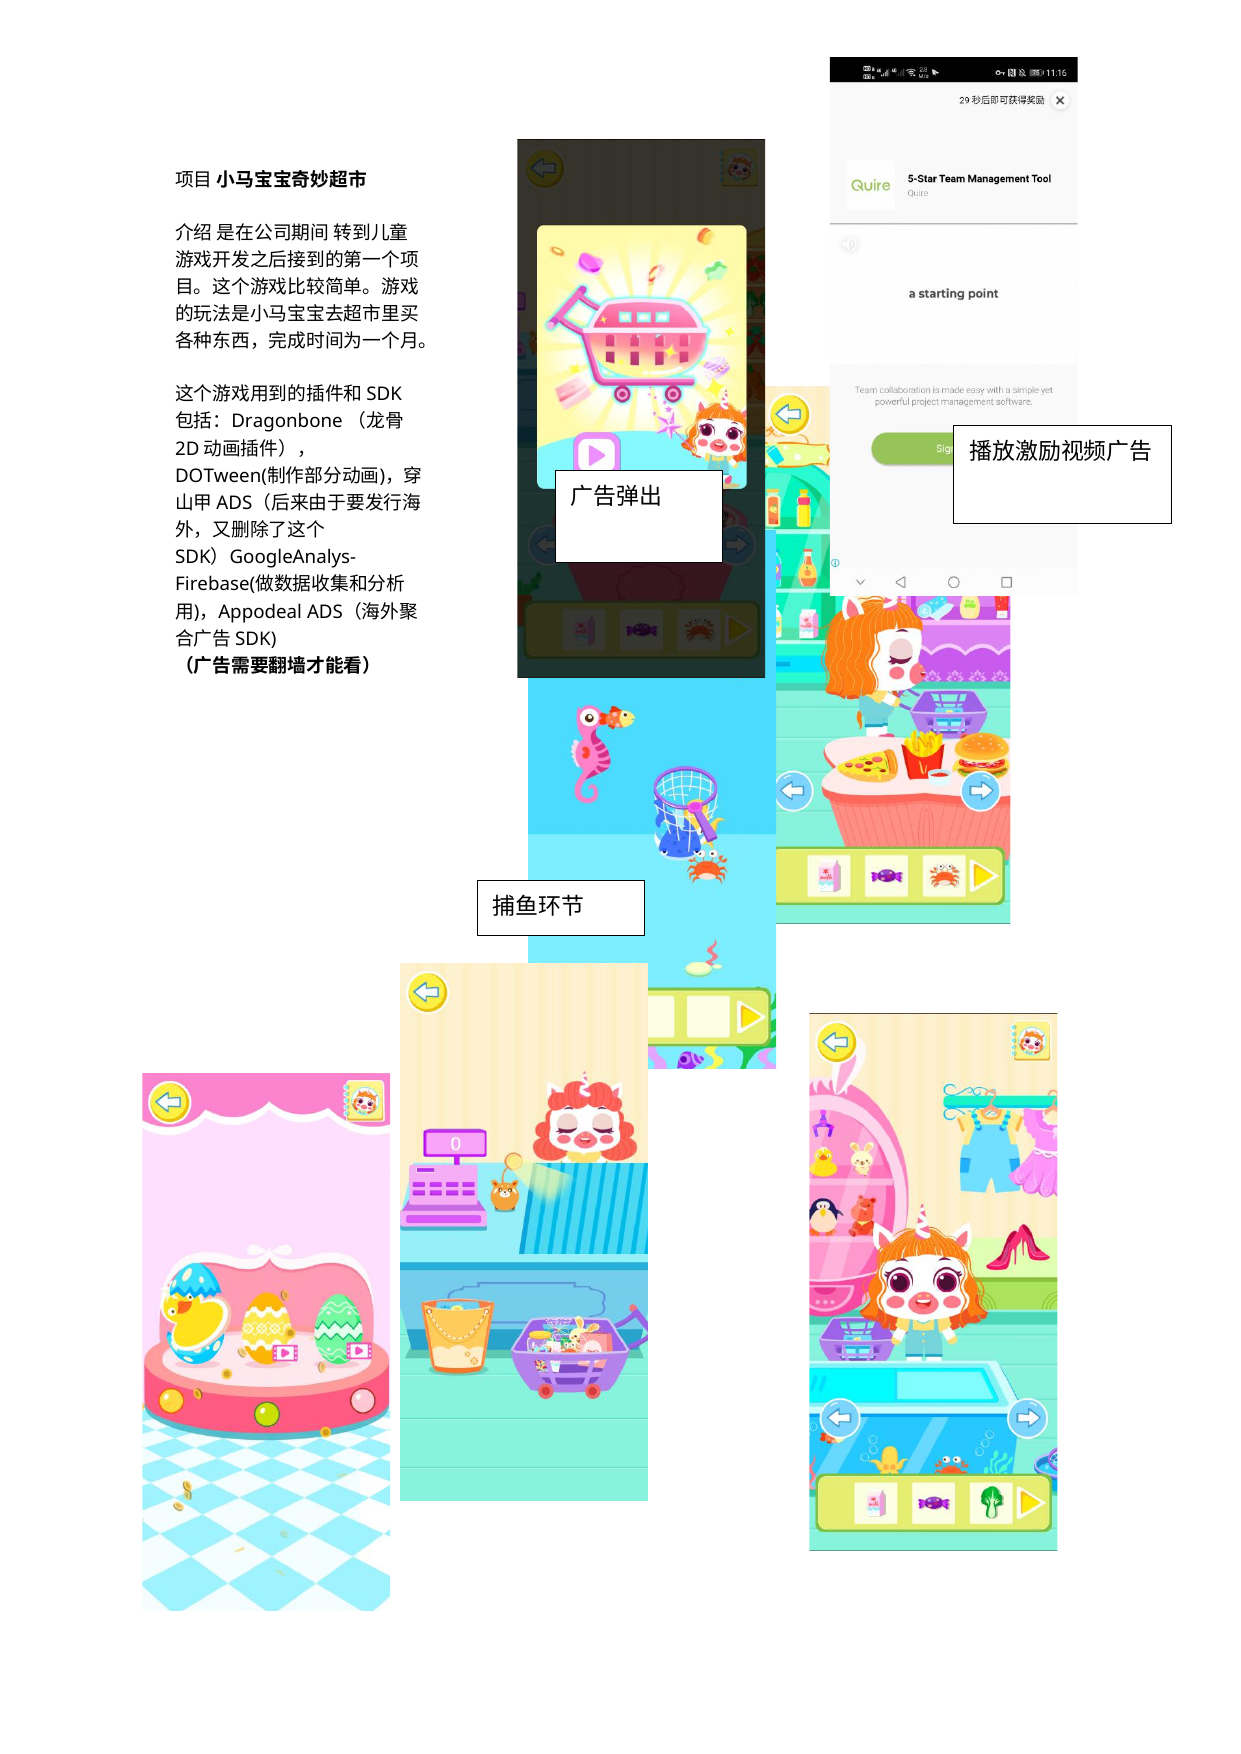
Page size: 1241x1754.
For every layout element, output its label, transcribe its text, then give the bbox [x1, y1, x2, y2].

picture [400, 57, 1078, 1501]
picture [142, 1073, 391, 1611]
text 介绍 是在公司期间 转到儿童游戏开发之后接到的第一个项目。这个游戏比较简单。游戏的玩法是小马宝宝去超市里买各种东西，完成时间为一个月。 [175, 217, 423, 353]
text （广告需要翻墙才能看） [175, 651, 423, 678]
picture [809, 1013, 1058, 1551]
text 项目 小马宝宝奇妙超市 [175, 164, 423, 192]
text 这个游戏用到的插件和SDK包括：Dragonbone （龙骨2D动画插件），DOTween(制作部分动画)，穿山甲ADS（后来由于要发行海外，又删除了这个SDK）GoogleAnalys-Firebase(做数据收集和分析用)，Appodeal ADS（海外聚合广告SDK) [175, 379, 423, 651]
